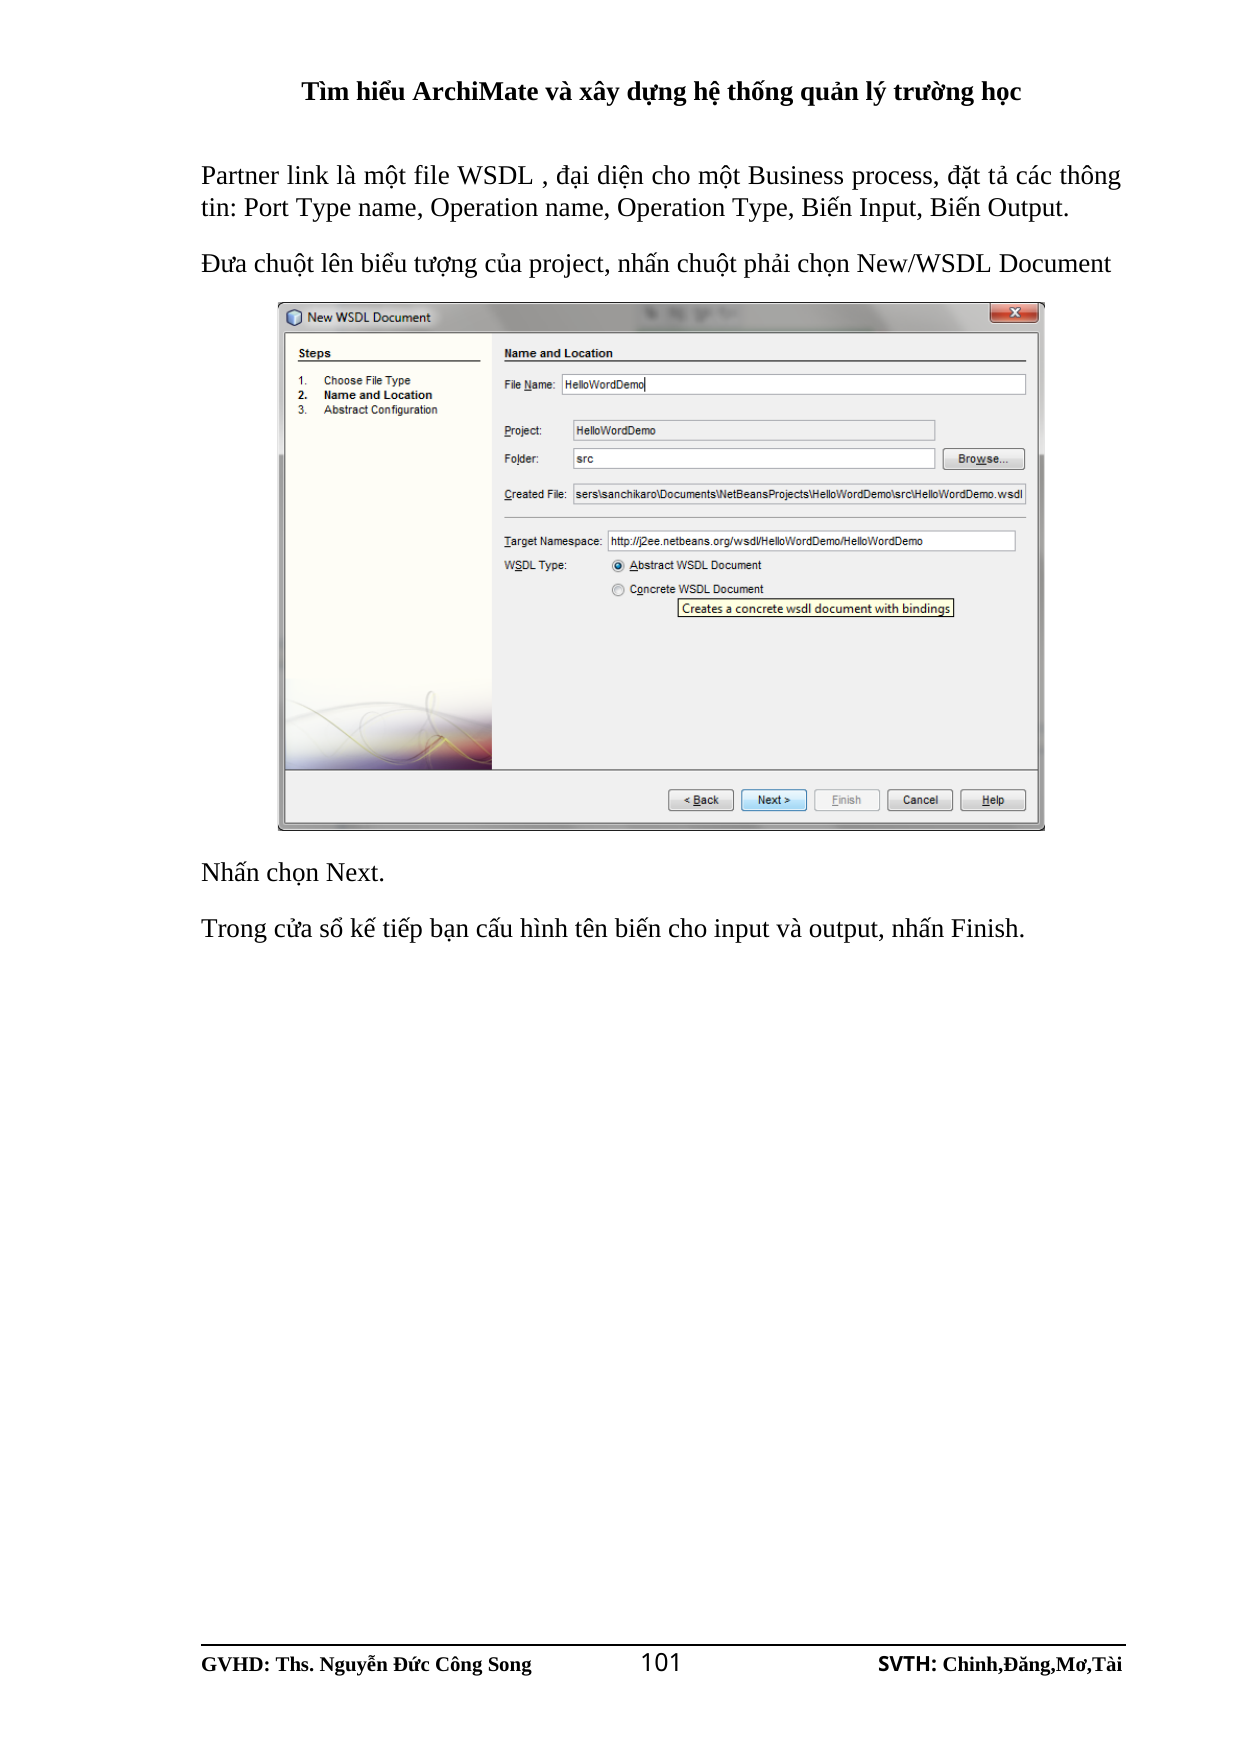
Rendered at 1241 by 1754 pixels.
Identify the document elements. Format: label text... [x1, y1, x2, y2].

text Nhấn chọn Next. [201, 856, 1122, 887]
text Đưa chuột lên biểu tượng của project, nhấn chuột phải chọn New/WSDL Document [201, 247, 1122, 278]
text Trong cửa sổ kế tiếp bạn cấu hình tên biến cho input và output, nhấn Finish. [201, 912, 1122, 943]
picture [277, 302, 1045, 831]
text Partner link là một file WSDL , đại diện cho một Business process, đặt tả các thông tin: Port Type name, Operation name, Operation Type, Biến Input, Biến Output. [201, 159, 1122, 222]
